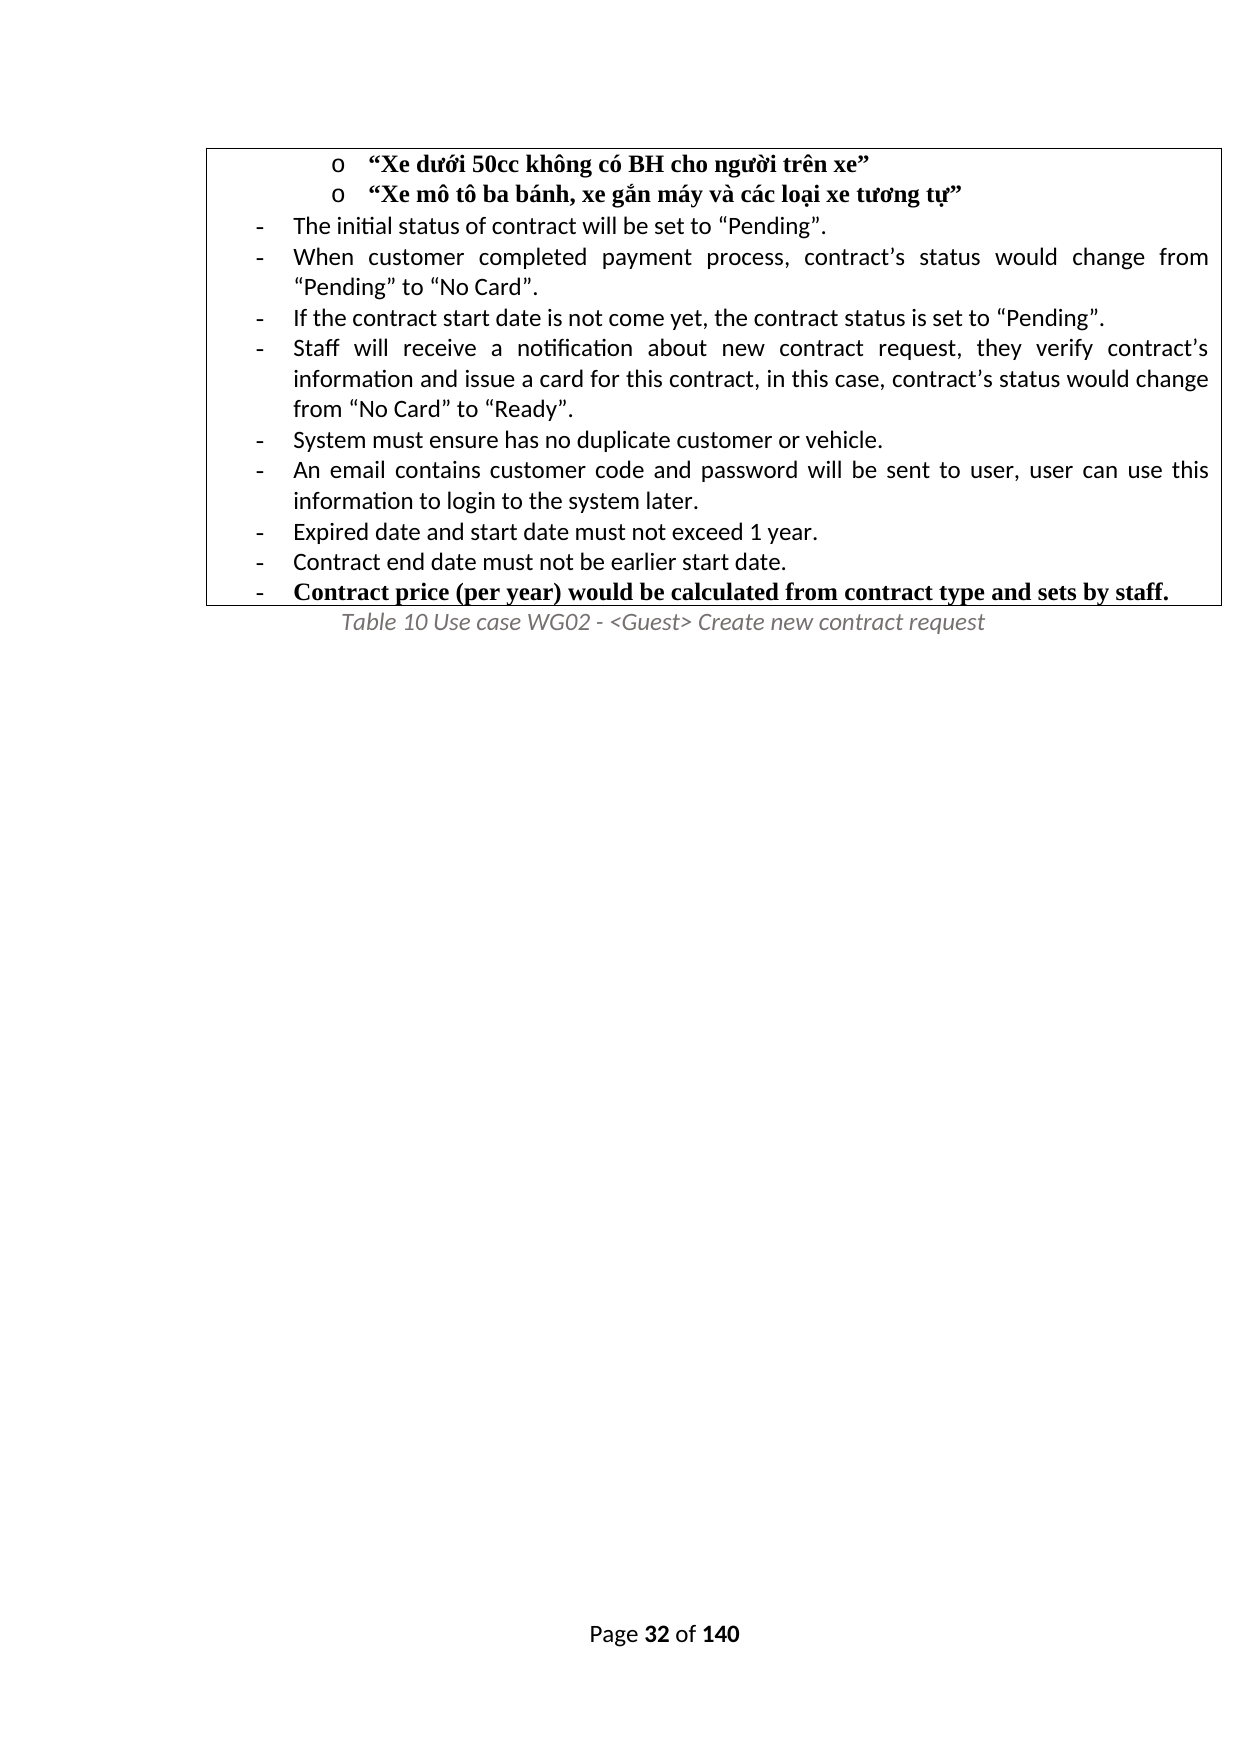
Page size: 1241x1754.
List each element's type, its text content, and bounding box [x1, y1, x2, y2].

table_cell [207, 149, 1221, 605]
